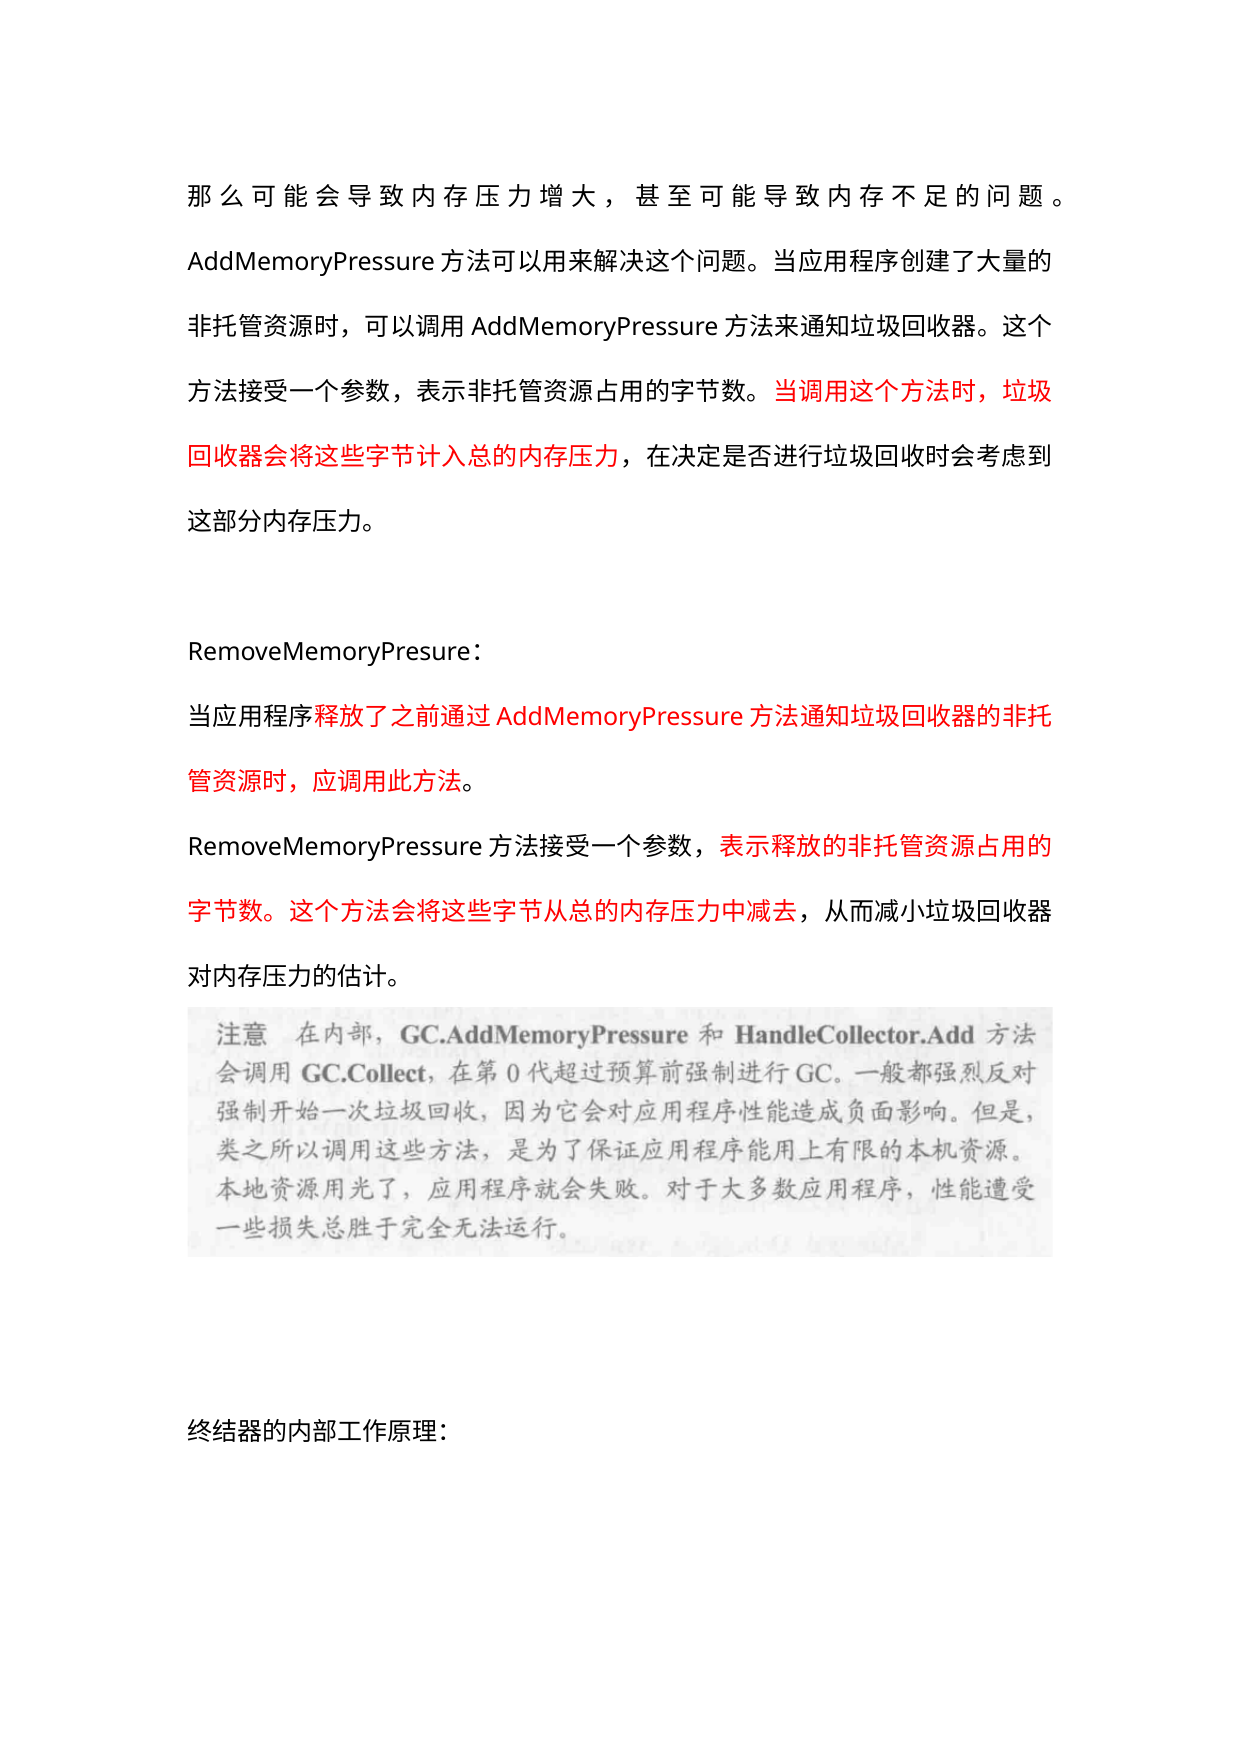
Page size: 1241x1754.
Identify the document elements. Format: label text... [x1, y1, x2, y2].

text RemoveMemoryPressure方法接受一个参数，表示释放的非托管资源占用的字节数。这个方法会将这些字节从总的内存压力中减去，从而减小垃圾回收器对内存压力的估计。 [187, 812, 1053, 1007]
text 终结器的内部工作原理： [187, 1397, 1053, 1462]
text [187, 162, 1053, 552]
text RemoveMemoryPresure： [187, 617, 1053, 682]
picture [187, 1007, 1053, 1257]
text 当应用程序释放了之前通过AddMemoryPressure方法通知垃圾回收器的非托管资源时，应调用此方法。 [187, 682, 1053, 812]
